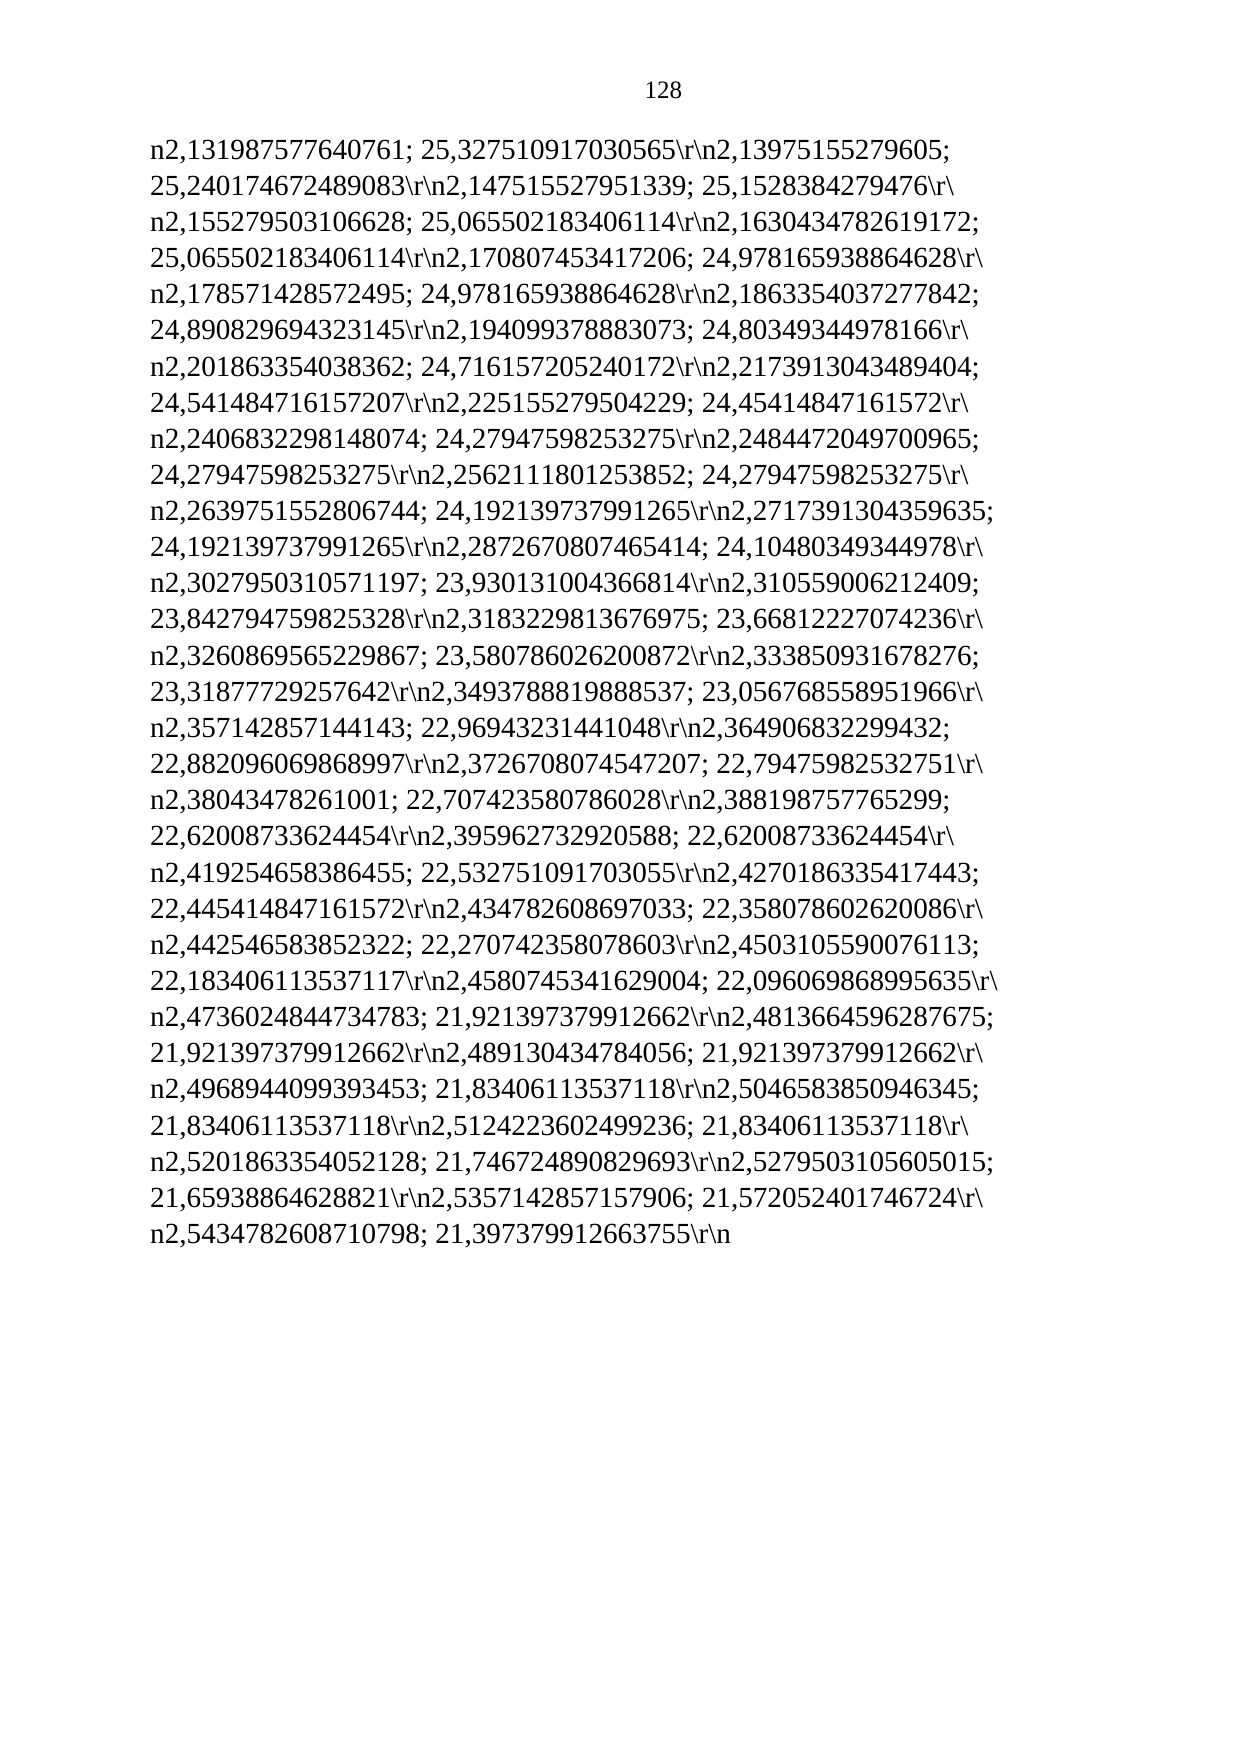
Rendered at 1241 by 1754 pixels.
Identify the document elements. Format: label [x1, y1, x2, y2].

text [150, 132, 1176, 1250]
